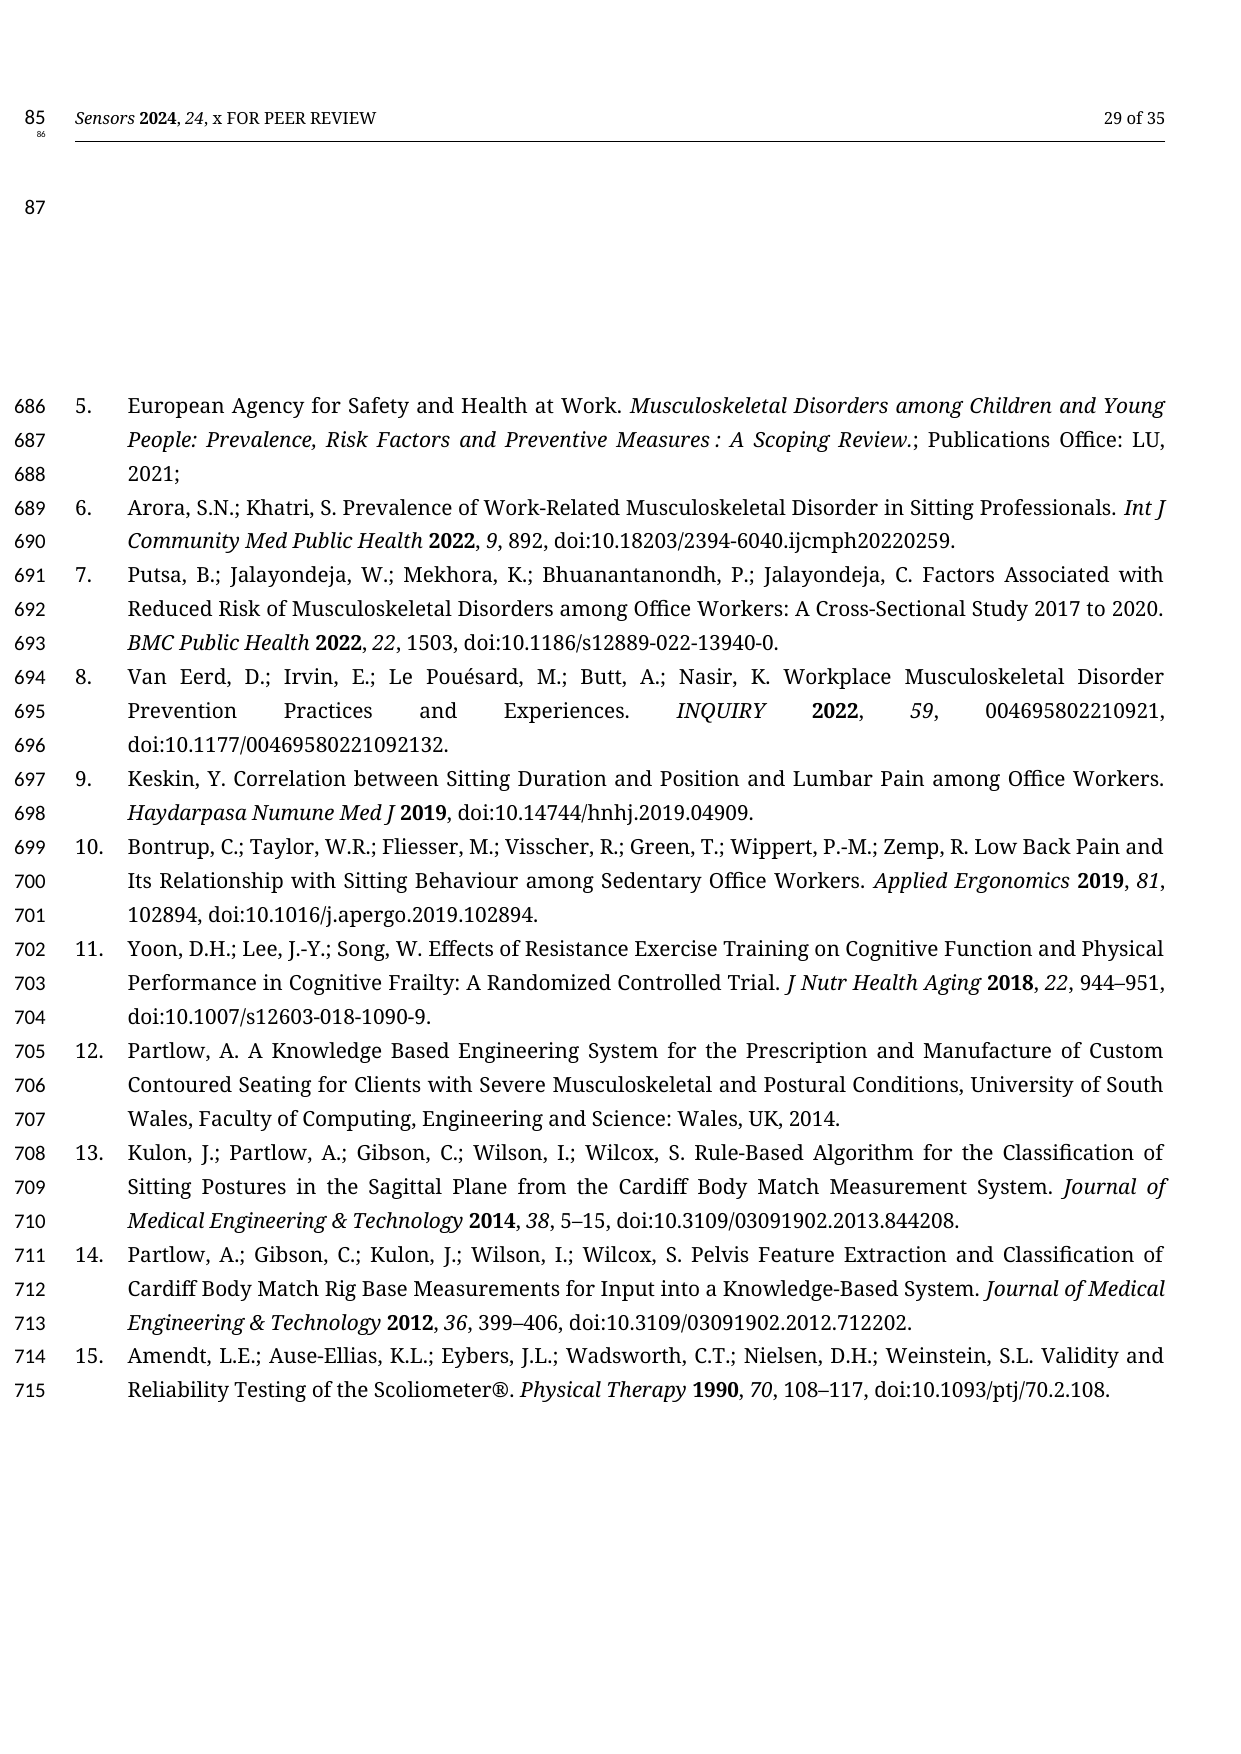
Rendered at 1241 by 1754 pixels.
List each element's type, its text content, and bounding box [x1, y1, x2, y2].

text 5. European Agency for Safety and Health at Work. Musculoskeletal Disorders among Children and Young People: Prevalence, Risk Factors and Preventive Measures : A Scoping Review.; Publications Office: LU, 2021; [75, 388, 1165, 490]
text 7. Putsa, B.; Jalayondeja, W.; Mekhora, K.; Bhuanantanondh, P.; Jalayondeja, C. Factors Associated with Reduced Risk of Musculoskeletal Disorders among Office Workers: A Cross-Sectional Study 2017 to 2020. BMC Public Health 2022, 22, 1503, doi:10.1186/s12889-022-13940-0. [75, 558, 1165, 660]
text 9. Keskin, Y. Correlation between Sitting Duration and Position and Lumbar Pain among Office Workers. Haydarpasa Numune Med J 2019, doi:10.14744/hnhj.2019.04909. [75, 762, 1165, 829]
text 12. Partlow, A. A Knowledge Based Engineering System for the Prescription and Manufacture of Custom Contoured Seating for Clients with Severe Musculoskeletal and Postural Conditions, University of South Wales, Faculty of Computing, Engineering and Science: Wales, UK, 2014. [75, 1033, 1165, 1135]
text 6. Arora, S.N.; Khatri, S. Prevalence of Work-Related Musculoskeletal Disorder in Sitting Professionals. Int J Community Med Public Health 2022, 9, 892, doi:10.18203/2394-6040.ijcmph20220259. [75, 490, 1165, 558]
text 15. Amendt, L.E.; Ause-Ellias, K.L.; Eybers, J.L.; Wadsworth, C.T.; Nielsen, D.H.; Weinstein, S.L. Validity and Reliability Testing of the Scoliometer®. Physical Therapy 1990, 70, 108–117, doi:10.1093/ptj/70.2.108. [75, 1339, 1165, 1407]
text 13. Kulon, J.; Partlow, A.; Gibson, C.; Wilson, I.; Wilcox, S. Rule-Based Algorithm for the Classification of Sitting Postures in the Sagittal Plane from the Cardiff Body Match Measurement System. Journal of Medical Engineering & Technology 2014, 38, 5–15, doi:10.3109/03091902.2013.844208. [75, 1135, 1165, 1237]
text 11. Yoon, D.H.; Lee, J.-Y.; Song, W. Effects of Resistance Exercise Training on Cognitive Function and Physical Performance in Cognitive Frailty: A Randomized Controlled Trial. J Nutr Health Aging 2018, 22, 944–951, doi:10.1007/s12603-018-1090-9. [75, 931, 1165, 1033]
text 14. Partlow, A.; Gibson, C.; Kulon, J.; Wilson, I.; Wilcox, S. Pelvis Feature Extraction and Classification of Cardiff Body Match Rig Base Measurements for Input into a Knowledge-Based System. Journal of Medical Engineering & Technology 2012, 36, 399–406, doi:10.3109/03091902.2012.712202. [75, 1237, 1165, 1339]
text 10. Bontrup, C.; Taylor, W.R.; Fliesser, M.; Visscher, R.; Green, T.; Wippert, P.-M.; Zemp, R. Low Back Pain and Its Relationship with Sitting Behaviour among Sedentary Office Workers. Applied Ergonomics 2019, 81, 102894, doi:10.1016/j.apergo.2019.102894. [75, 829, 1165, 931]
text 8. Van Eerd, D.; Irvin, E.; Le Pouésard, M.; Butt, A.; Nasir, K. Workplace Musculoskeletal Disorder Prevention Practices and Experiences. INQUIRY 2022, 59, 004695802210921, doi:10.1177/00469580221092132. [75, 660, 1165, 762]
